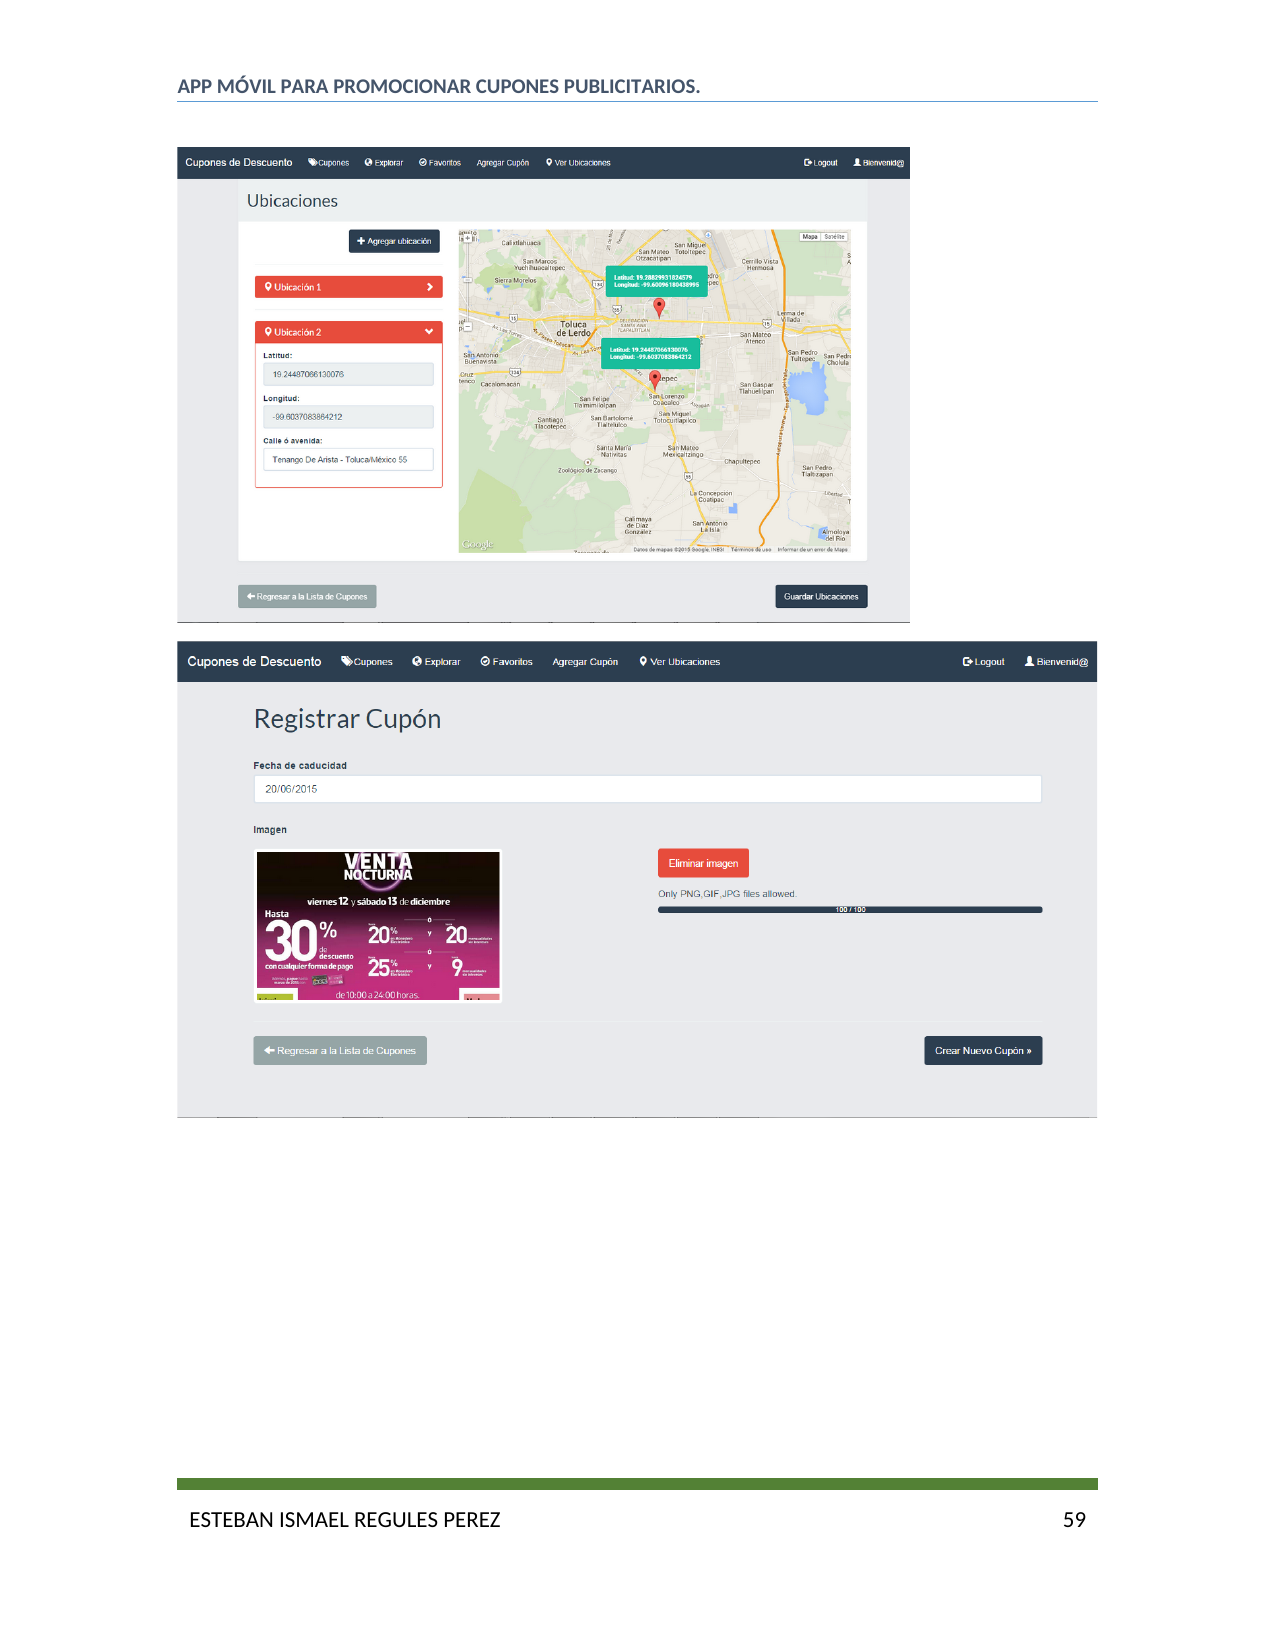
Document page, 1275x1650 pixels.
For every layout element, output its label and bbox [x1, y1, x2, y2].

picture [177, 147, 910, 623]
picture [177, 641, 1098, 1118]
